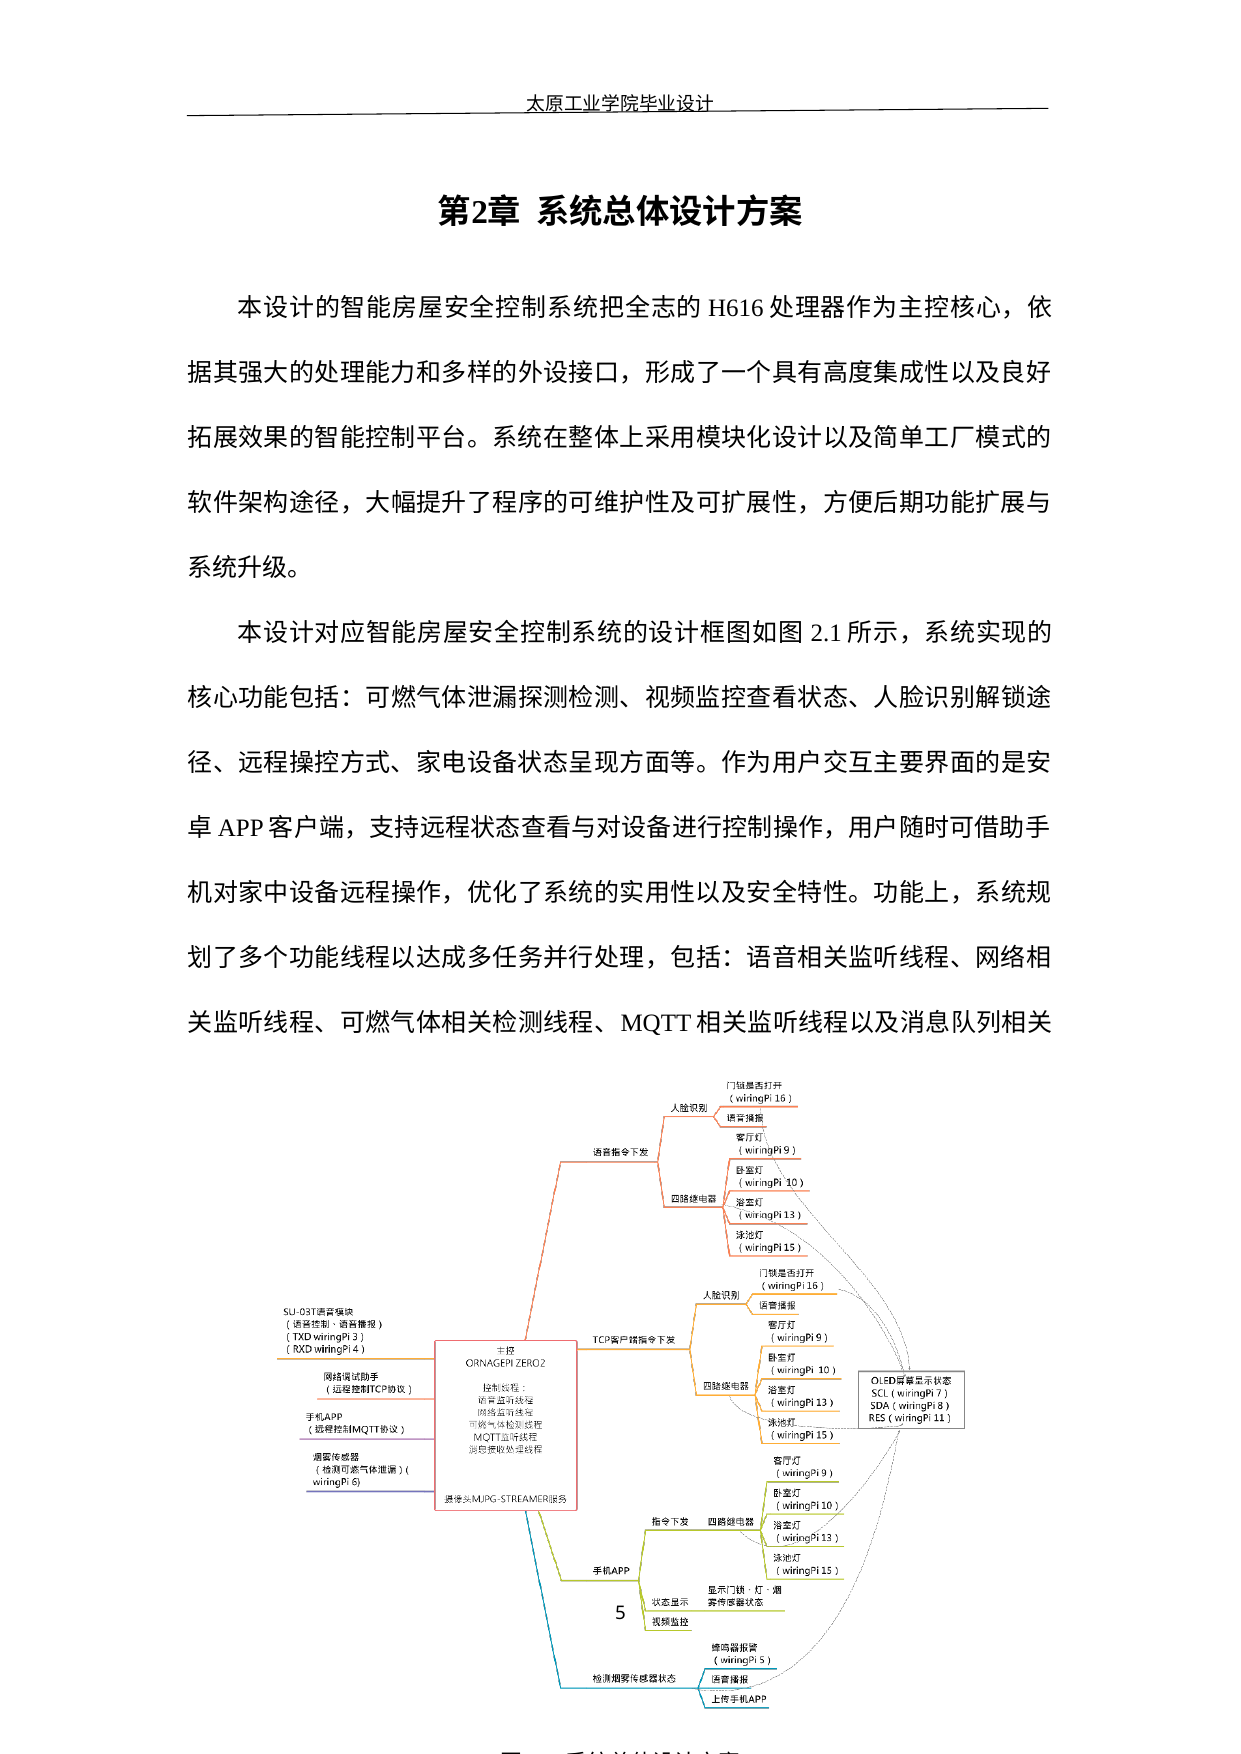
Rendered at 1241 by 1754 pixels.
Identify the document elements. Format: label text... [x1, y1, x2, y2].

text 本设计的智能房屋安全控制系统把全志的H616处理器作为主控核心，依据其强大的处理能力和多样的外设接口，形成了一个具有高度集成性以及良好拓展效果的智能控制平台。系统在整体上采用模块化设计以及简单工厂模式的软件架构途径，大幅提升了程序的可维护性及可扩展性，方便后期功能扩展与系统升级。 [187, 273, 1053, 598]
picture [264, 1065, 977, 1721]
subtitle 系统总体设计方案 [187, 176, 1053, 241]
text 本设计对应智能房屋安全控制系统的设计框图如图 2.1所示，系统实现的核心功能包括：可燃气体泄漏探测检测、视频监控查看状态、人脸识别解锁途径、远程操控方式、家电设备状态呈现方面等。作为用户交互主要界面的是安卓APP客户端，支持远程状态查看与对设备进行控制操作，用户随时可借助手机对家中设备远程操作，优化了系统的实用性以及安全特性。功能上，系统规划了多个功能线程以达成多任务并行处理，包括：语音相关监听线程、网络相关监听线程、可燃气体相关检测线程、MQTT相关监听线程以及消息队列相关监听线程。各线程协同配合运行，保证系统在高并发和复杂环境里的稳定性和响应高效性。系统采用集成SU-03T语音模块的方式，实现语音指令识别与语音播报功能，用户可依靠语音模块对家庭照明、门锁等设备实施控制，进而获取实时语音反馈提醒。 [187, 598, 1053, 1053]
